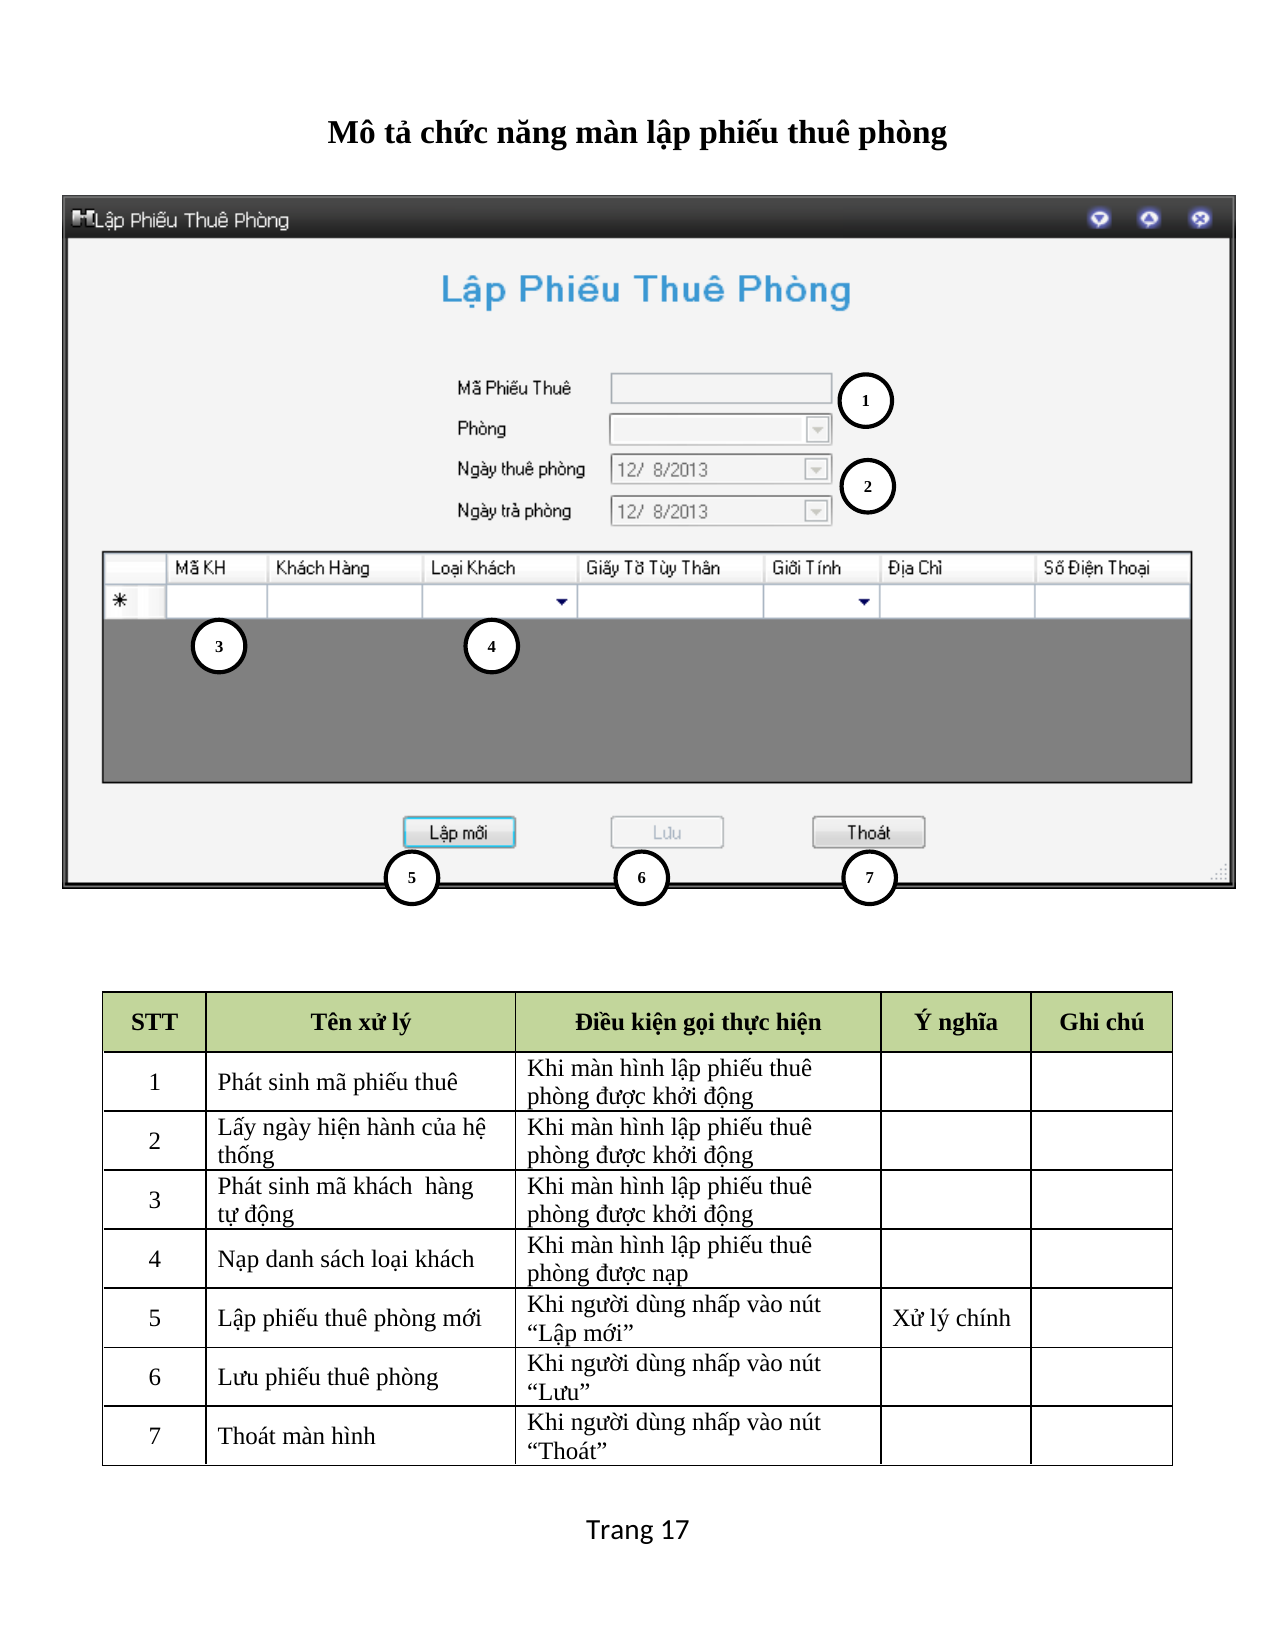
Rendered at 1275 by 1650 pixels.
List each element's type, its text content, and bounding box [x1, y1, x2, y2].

table_cell 6 [103, 1348, 205, 1405]
table_cell 7 [103, 1406, 205, 1464]
table_cell [1032, 1407, 1172, 1464]
table_cell Thoát màn hình [207, 1407, 515, 1464]
table_cell Phát sinh mã khách hàng tự động [207, 1171, 515, 1228]
picture [62, 195, 1236, 889]
table_cell Khi màn hình lập phiếu thuê phòng được khởi động [516, 1053, 880, 1110]
table_cell [882, 1171, 1030, 1228]
table_cell Khi người dùng nhấp vào nút “Thoát” [516, 1407, 880, 1464]
table_header STT [103, 993, 205, 1051]
table_cell 4 [103, 1229, 205, 1287]
table_cell [882, 1053, 1030, 1110]
table_cell 1 [103, 1052, 205, 1110]
table_cell [882, 1112, 1030, 1169]
text Mô tả chức năng màn lập phiếu thuê phòng [150, 112, 1125, 151]
table_cell [882, 1407, 1030, 1464]
table_cell [1032, 1053, 1172, 1110]
table_header Điều kiện gọi thực hiện [516, 993, 880, 1051]
table_cell [1032, 1348, 1172, 1405]
table_cell [882, 1230, 1030, 1287]
table_cell 3 [103, 1170, 205, 1228]
table_cell Khi màn hình lập phiếu thuê phòng được nạp [516, 1230, 880, 1287]
table_cell Khi người dùng nhấp vào nút “Lập mới” [516, 1289, 880, 1346]
table_cell Lập phiếu thuê phòng mới [207, 1289, 515, 1346]
table_header Tên xử lý [207, 993, 515, 1051]
table_cell 5 [103, 1288, 205, 1346]
table_cell [1032, 1171, 1172, 1228]
table_cell [1032, 1112, 1172, 1169]
table_cell Khi màn hình lập phiếu thuê phòng được khởi động [516, 1171, 880, 1228]
table_cell [882, 1348, 1030, 1405]
table_cell [1032, 1230, 1172, 1287]
table_cell [1032, 1289, 1172, 1346]
table_cell 2 [103, 1111, 205, 1169]
table_cell Khi màn hình lập phiếu thuê phòng được khởi động [516, 1112, 880, 1169]
table_cell Lưu phiếu thuê phòng [207, 1348, 515, 1405]
table_cell Khi người dùng nhấp vào nút “Lưu” [516, 1348, 880, 1405]
table_cell Xử lý chính [882, 1289, 1030, 1346]
table_header Ý nghĩa [882, 993, 1030, 1051]
table_cell Lấy ngày hiện hành của hệ thống [207, 1112, 515, 1169]
table_cell Nạp danh sách loại khách [207, 1230, 515, 1287]
table_cell Phát sinh mã phiếu thuê [207, 1053, 515, 1110]
table_header Ghi chú [1032, 993, 1172, 1051]
